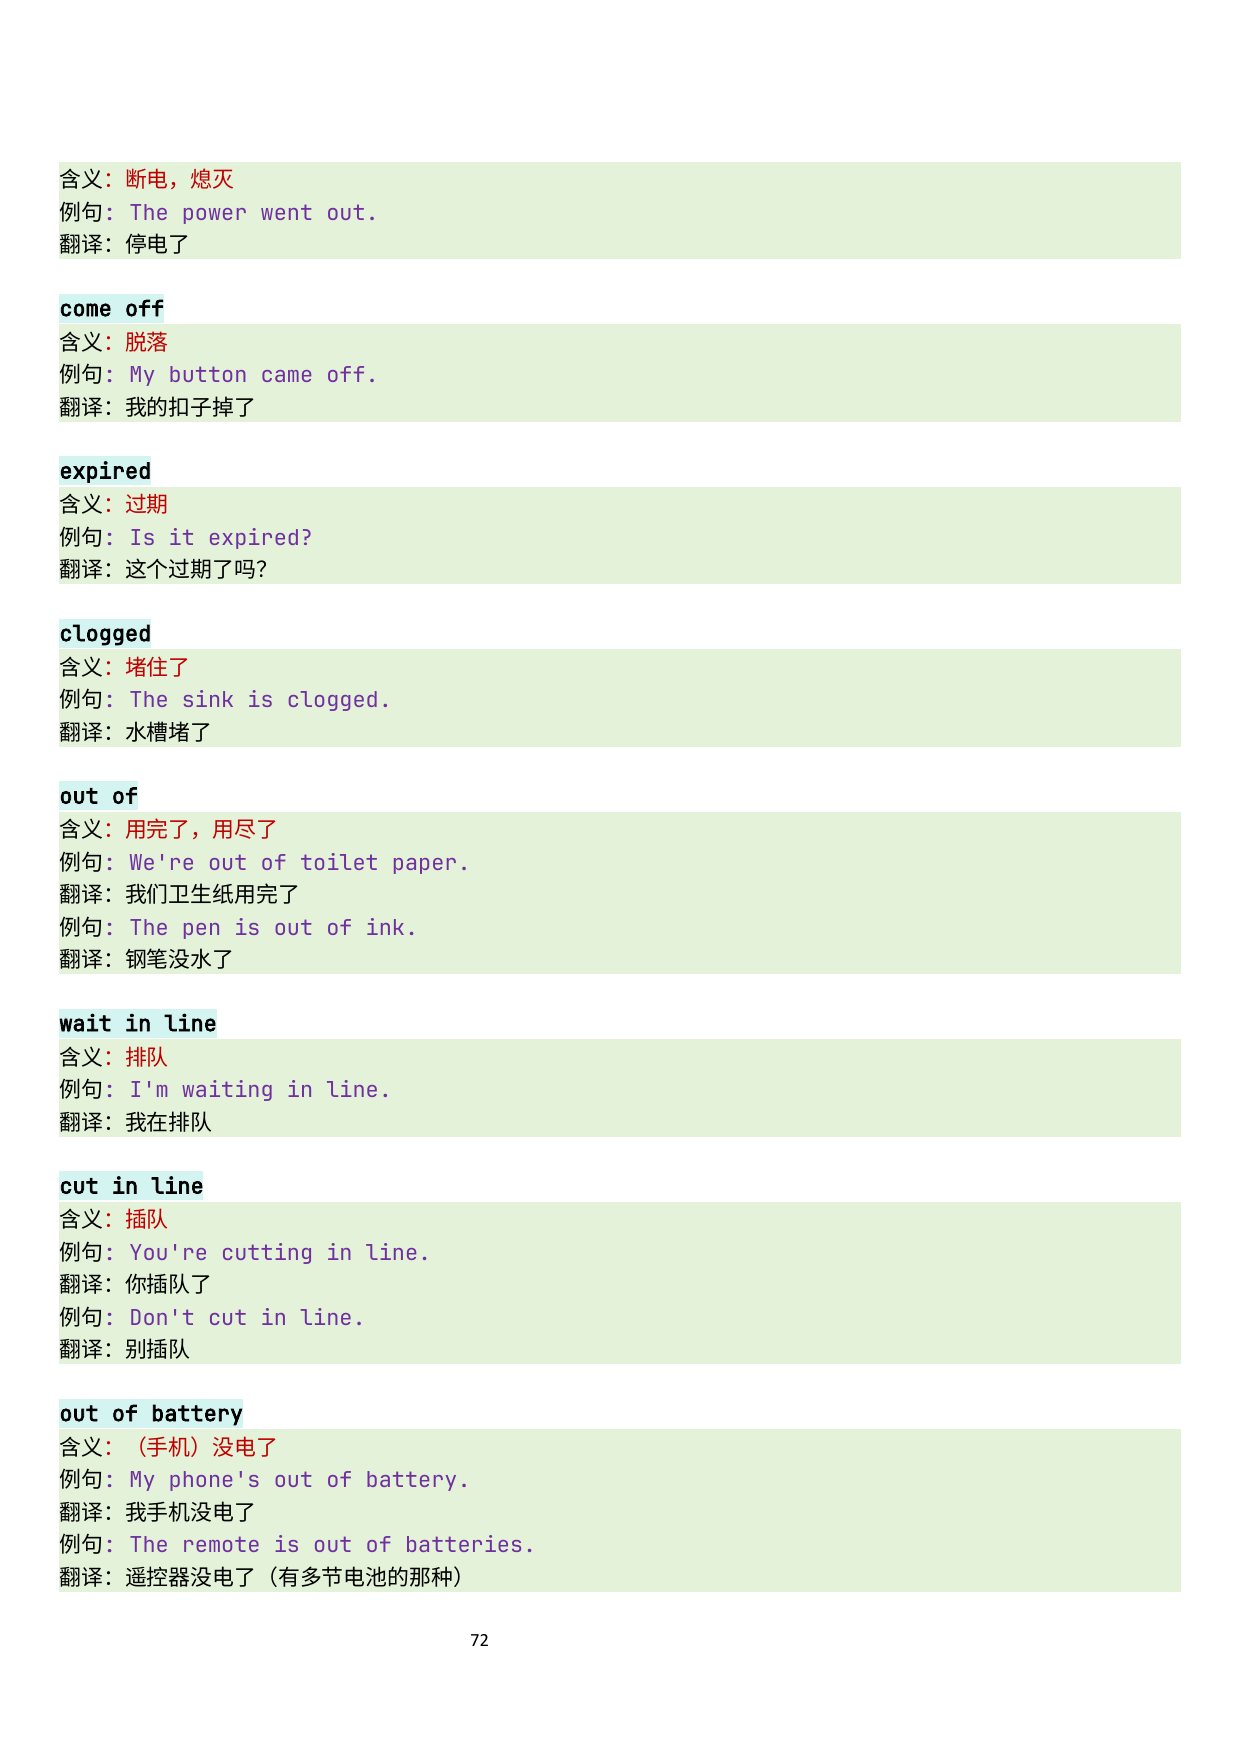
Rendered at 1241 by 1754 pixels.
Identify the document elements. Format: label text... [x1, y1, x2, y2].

text 含义：（手机）没电了 [59, 1429, 1181, 1462]
text 翻译：你插队了 [59, 1267, 1181, 1299]
text 含义：用完了，用尽了 [59, 812, 1181, 844]
text 翻译：钢笔没水了 [59, 942, 1181, 974]
text 例句: The pen is out of ink. [59, 909, 1181, 942]
text 例句: Don't cut in line. [59, 1299, 1181, 1332]
text 含义：脱落 [59, 324, 1181, 357]
text 例句: The sink is clogged. [59, 682, 1181, 714]
text come off [59, 292, 1181, 324]
text out of battery [59, 1397, 1181, 1429]
text out of [59, 779, 1181, 812]
text 含义：插队 [59, 1202, 1181, 1234]
text clogged [59, 617, 1181, 649]
text expired [59, 454, 1181, 487]
text 例句: You're cutting in line. [59, 1234, 1181, 1267]
text 例句: The power went out. [59, 194, 1181, 227]
text 翻译：这个过期了吗？ [59, 552, 1181, 584]
text 例句: My button came off. [59, 357, 1181, 389]
text cut in line [59, 1169, 1181, 1202]
text 翻译：水槽堵了 [59, 714, 1181, 747]
text 翻译：停电了 [59, 227, 1181, 259]
text 例句: Is it expired? [59, 519, 1181, 552]
text 翻译：我的扣子掉了 [59, 389, 1181, 422]
text 例句: My phone's out of battery. [59, 1462, 1181, 1494]
text 例句: We're out of toilet paper. [59, 844, 1181, 877]
text wait in line [59, 1007, 1181, 1039]
text 翻译：我手机没电了 [59, 1494, 1181, 1527]
text 含义：堵住了 [59, 649, 1181, 682]
text 翻译：遥控器没电了（有多节电池的那种） [59, 1559, 1181, 1592]
text 含义：过期 [59, 487, 1181, 519]
text 例句: I'm waiting in line. [59, 1072, 1181, 1104]
text 翻译：我在排队 [59, 1104, 1181, 1137]
text 例句: The remote is out of batteries. [59, 1527, 1181, 1559]
text 翻译：我们卫生纸用完了 [59, 877, 1181, 909]
text 翻译：别插队 [59, 1332, 1181, 1364]
text 含义：断电，熄灭 [59, 162, 1181, 194]
text 含义：排队 [59, 1039, 1181, 1072]
